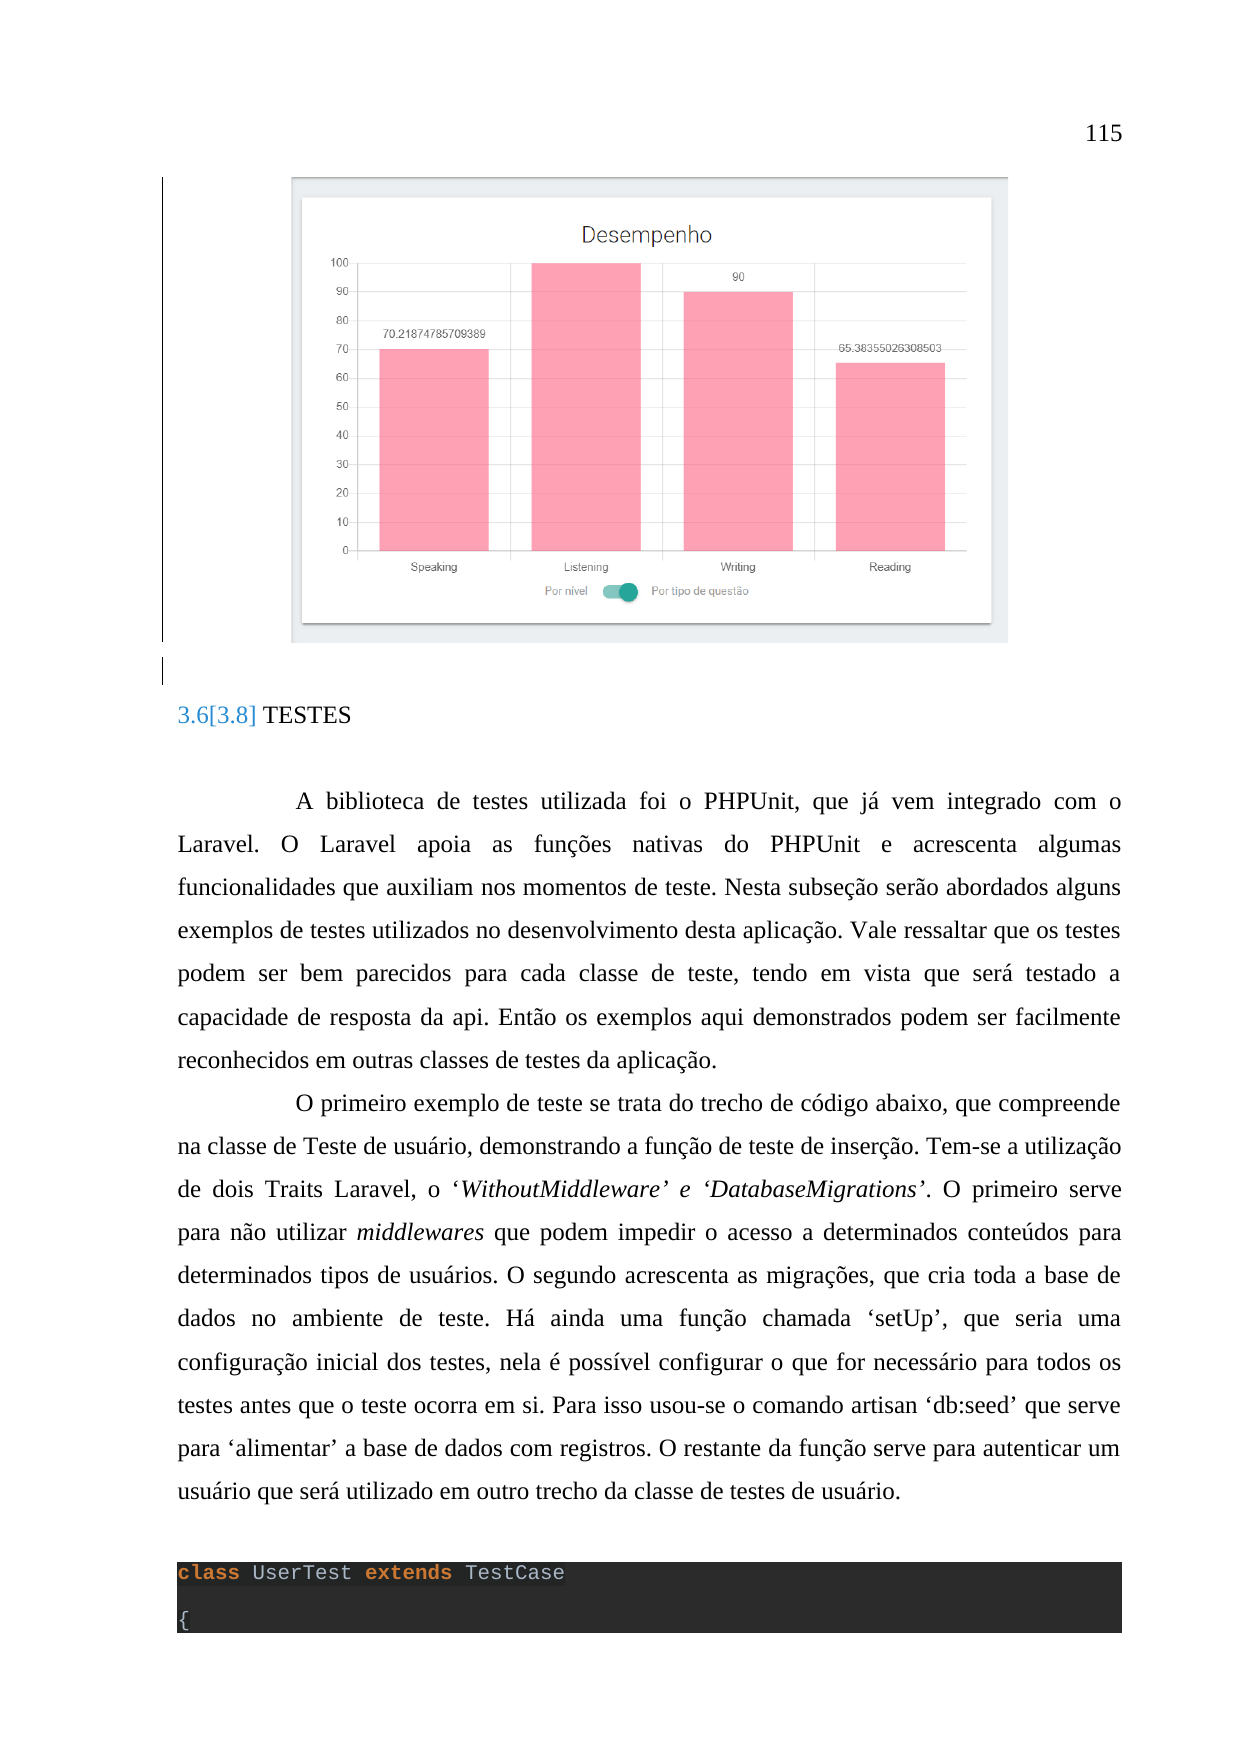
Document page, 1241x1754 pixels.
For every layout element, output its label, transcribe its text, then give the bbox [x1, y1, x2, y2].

text O primeiro exemplo de teste se trata do trecho de código abaixo, que compreende na classe de Teste de usuário, demonstrando a função de teste de inserção. Tem-se a utilização de dois Traits Laravel, o ‘WithoutMiddleware’ e ‘DatabaseMigrations’. O primeiro serve para não utilizar middlewares que podem impedir o acesso a determinados conteúdos para determinados tipos de usuários. O segundo acrescenta as migrações, que cria toda a base de dados no ambiente de teste. Há ainda uma função chamada ‘setUp’, que seria uma configuração inicial dos testes, nela é possível configurar o que for necessário para todos os testes antes que o teste ocorra em si. Para isso usou-se o comando artisan ‘db:seed’ que serve para ‘alimentar’ a base de dados com registros. O restante da função serve para autenticar um usuário que será utilizado em outro trecho da classe de testes de usuário. [177, 1088, 1122, 1505]
text class UserTest extends TestCase { use WithoutMiddleware; use DatabaseMigrations; [177, 1562, 1122, 1633]
text A biblioteca de testes utilizada foi o PHPUnit, que já vem integrado com o Laravel. O Laravel apoia as funções nativas do PHPUnit e acrescenta algumas funcionalidades que auxiliam nos momentos de teste. Nesta subseção serão abordados alguns exemplos de testes utilizados no desenvolvimento desta aplicação. Vale ressaltar que os testes podem ser bem parecidos para cada classe de teste, tendo em vista que será testado a capacidade de resposta da api. Então os exemplos aqui demonstrados podem ser facilmente reconhecidos em outras classes de testes da aplicação. [177, 786, 1122, 1073]
picture [291, 177, 1009, 643]
subtitle Testes [177, 700, 1122, 728]
